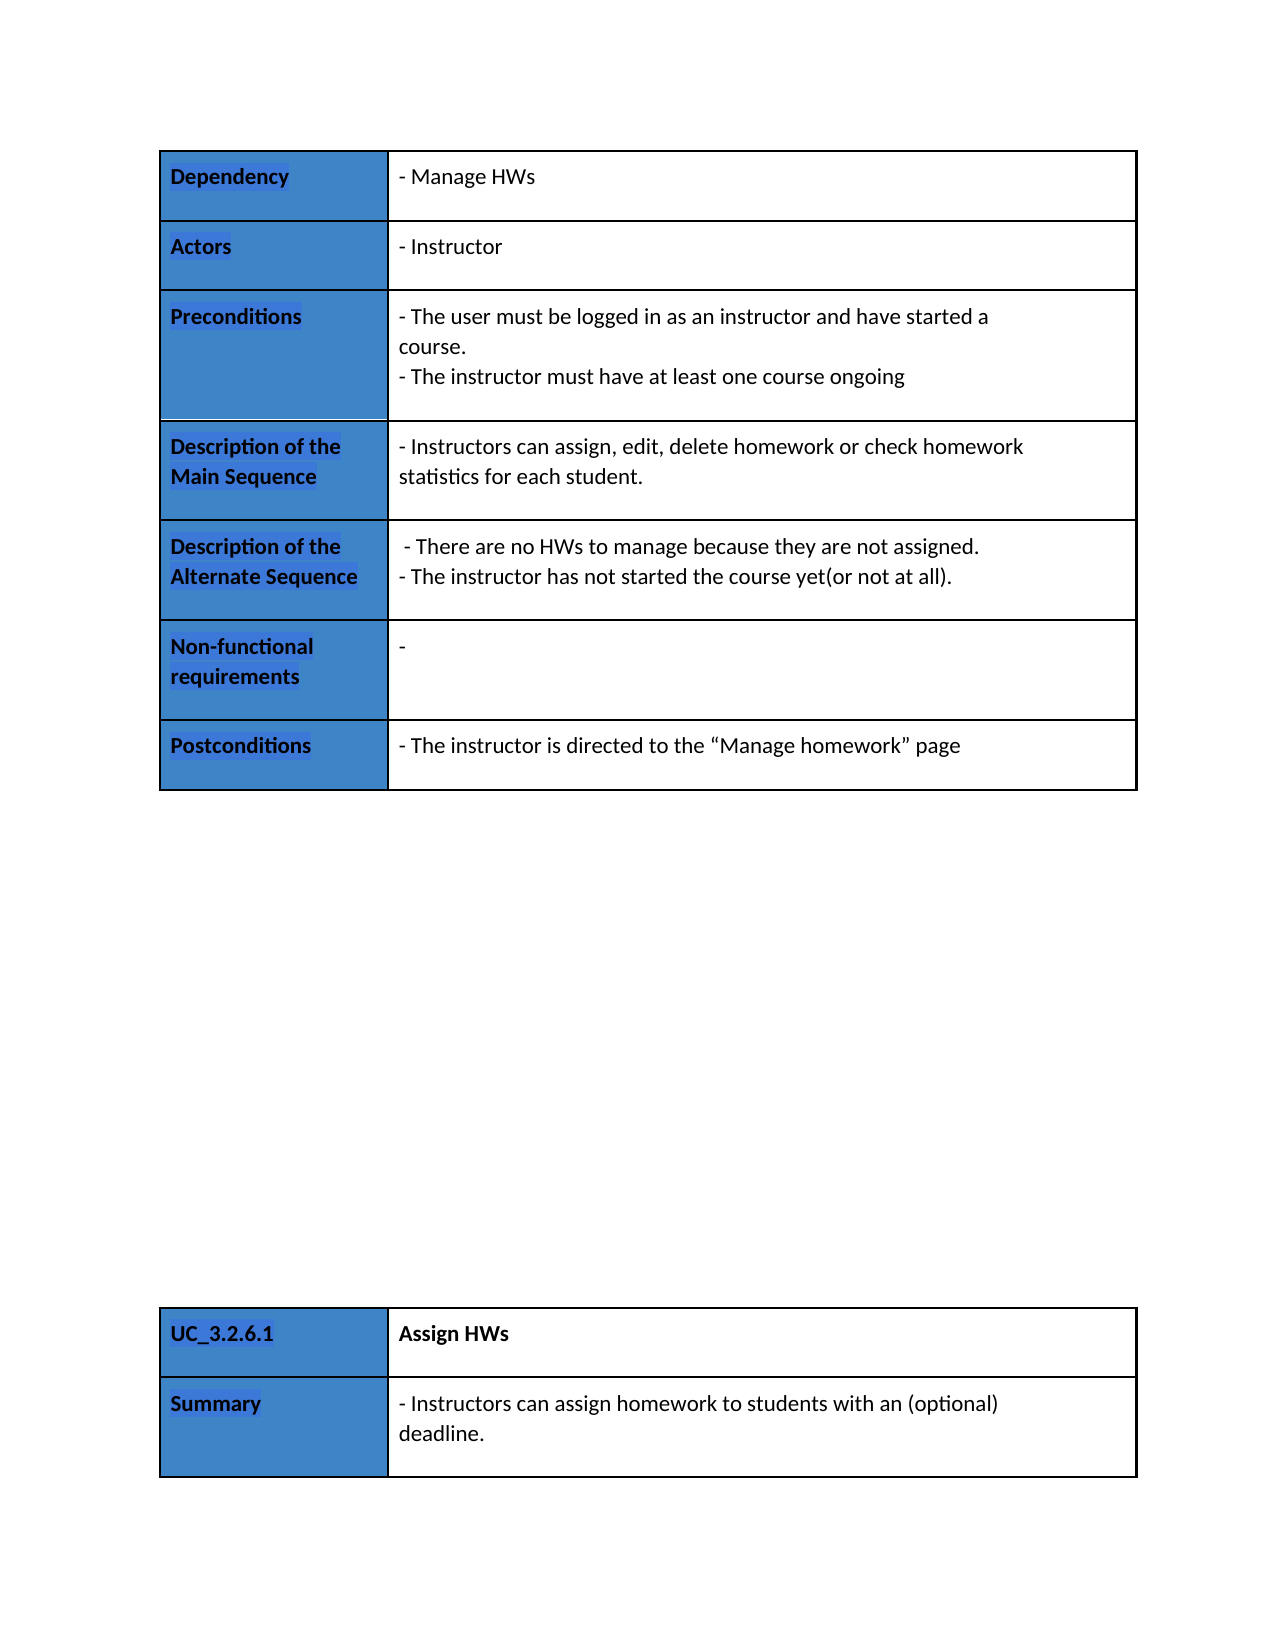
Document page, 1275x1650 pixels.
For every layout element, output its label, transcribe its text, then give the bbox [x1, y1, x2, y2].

table_cell - [389, 621, 1135, 719]
table_cell Dependency [161, 152, 387, 220]
table_cell Non-functional requirements [161, 621, 387, 719]
table_cell Preconditions [161, 291, 387, 419]
table_cell - The user must be logged in as an instructor and have started a course. - The instructor must have at least one course ongoing [389, 291, 1135, 419]
table_cell - Instructors can assign, edit, delete homework or check homework statistics for each student. [389, 422, 1135, 519]
table_cell - The instructor is directed to the “Manage homework” page [389, 721, 1135, 789]
table_cell Actors [161, 222, 387, 289]
table_header Assign HWs [389, 1309, 1135, 1376]
table_cell - Instructors can assign homework to students with an (optional) deadline. [389, 1378, 1135, 1476]
table_cell Summary [161, 1378, 387, 1476]
table_cell - There are no HWs to manage because they are not assigned. - The instructor has not started the course yet(or not at all). [389, 521, 1135, 619]
table_header UC_3.2.6.1 [161, 1309, 387, 1376]
table_cell Postconditions [161, 721, 387, 789]
table_cell - Manage HWs [389, 152, 1135, 220]
table_cell Description of the Main Sequence [161, 422, 387, 519]
table_cell - Instructor [389, 222, 1135, 289]
table_cell Description of the Alternate Sequence [161, 521, 387, 619]
